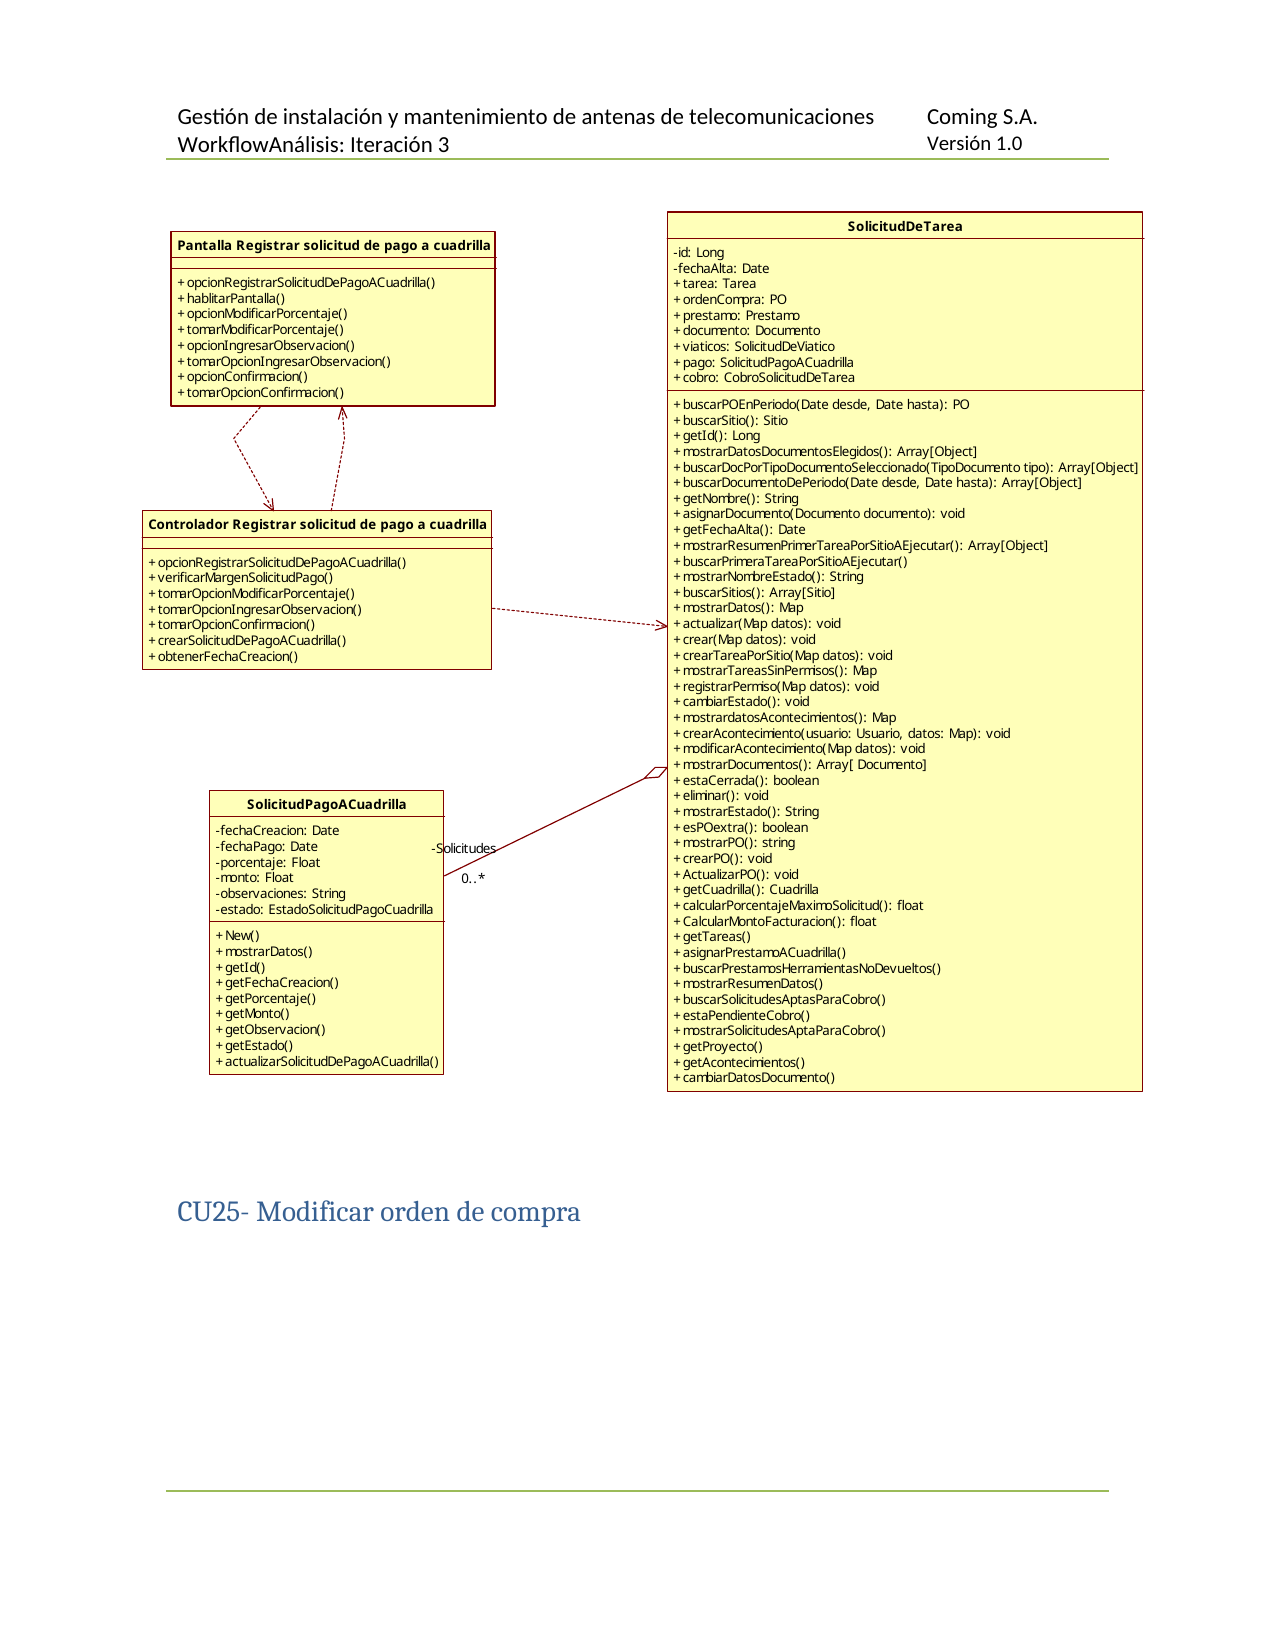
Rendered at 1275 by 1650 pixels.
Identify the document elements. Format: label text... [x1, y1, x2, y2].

text CU25- Modificar orden de compra [177, 1195, 1098, 1228]
